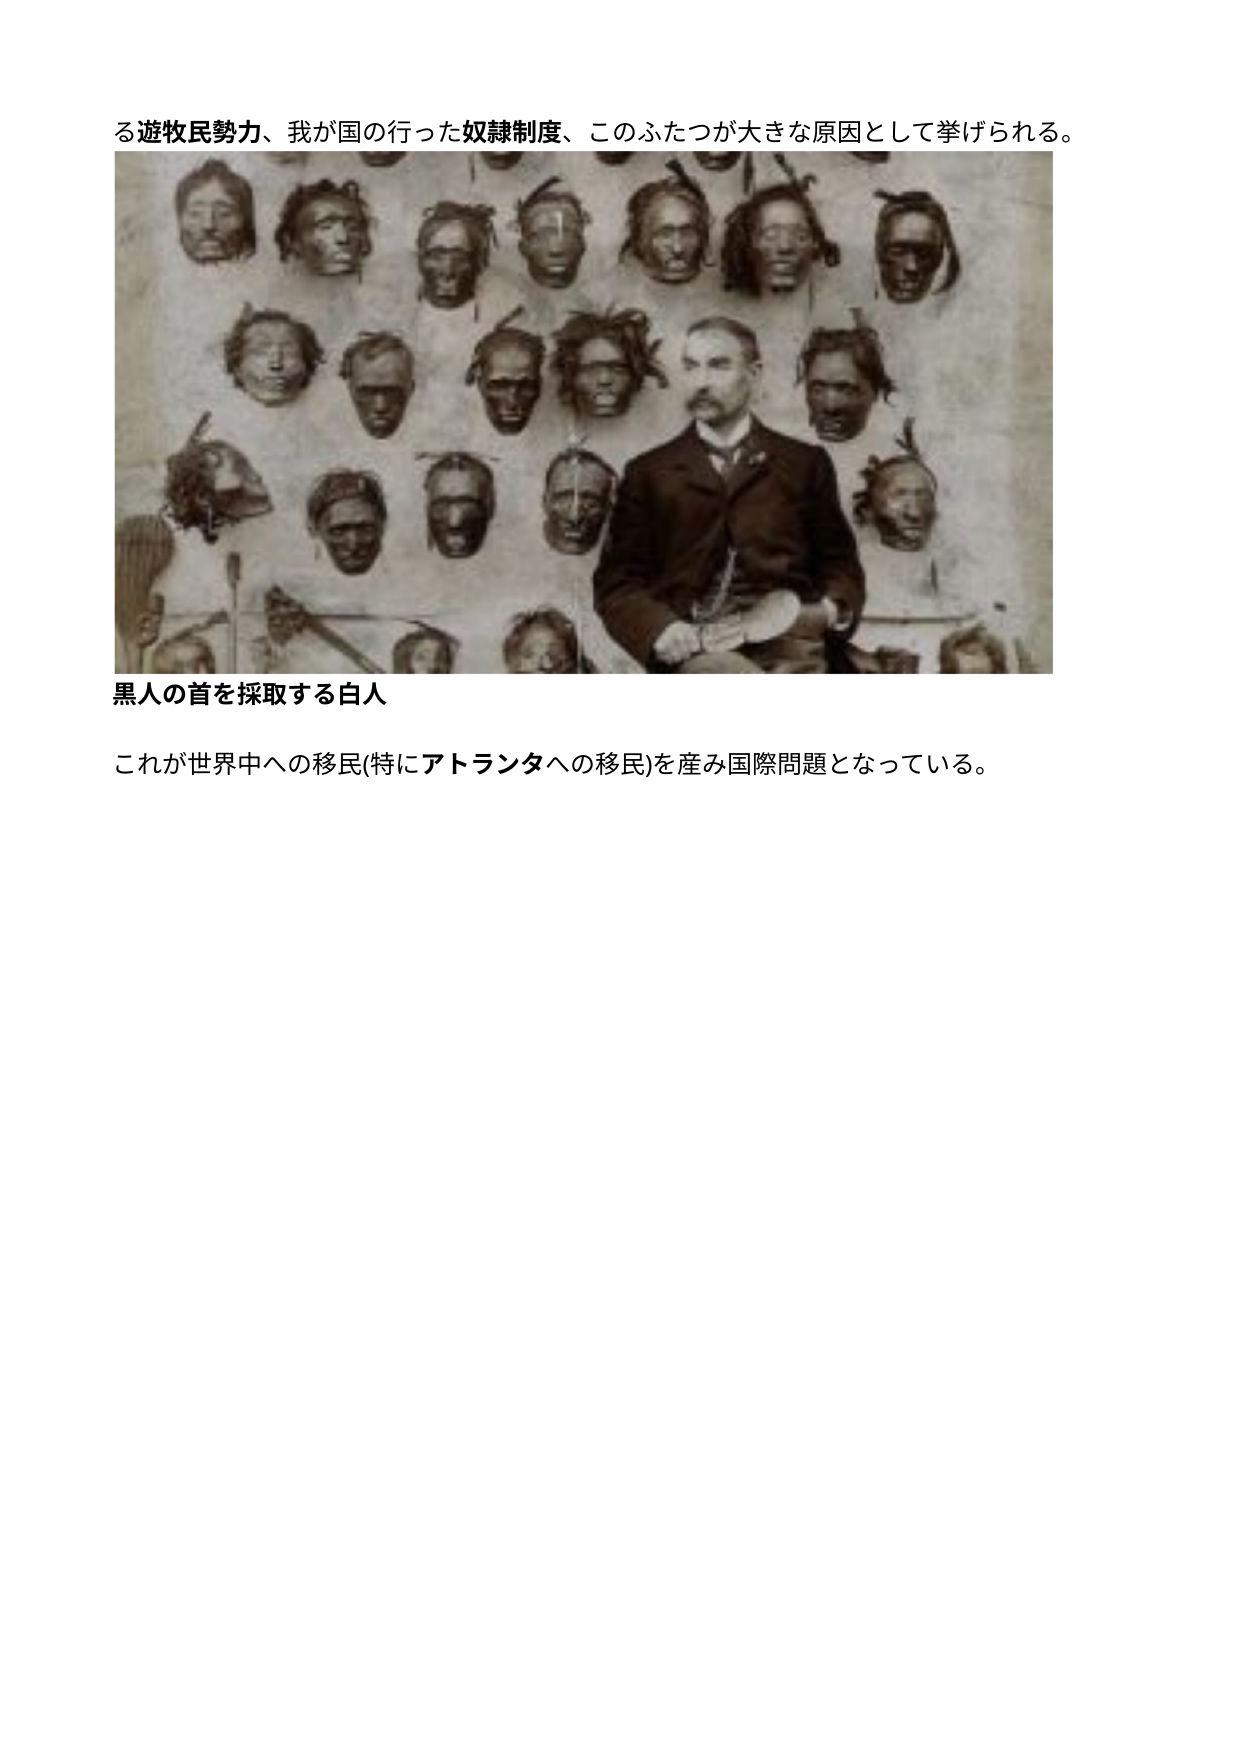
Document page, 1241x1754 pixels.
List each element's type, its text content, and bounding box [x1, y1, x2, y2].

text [112, 112, 1128, 148]
picture [112, 148, 1055, 675]
text これが世界中への移民(特にアトランタへの移民)を産み国際問題となっている。 [112, 745, 1128, 781]
text 黒人の首を採取する白人 [112, 674, 1128, 711]
